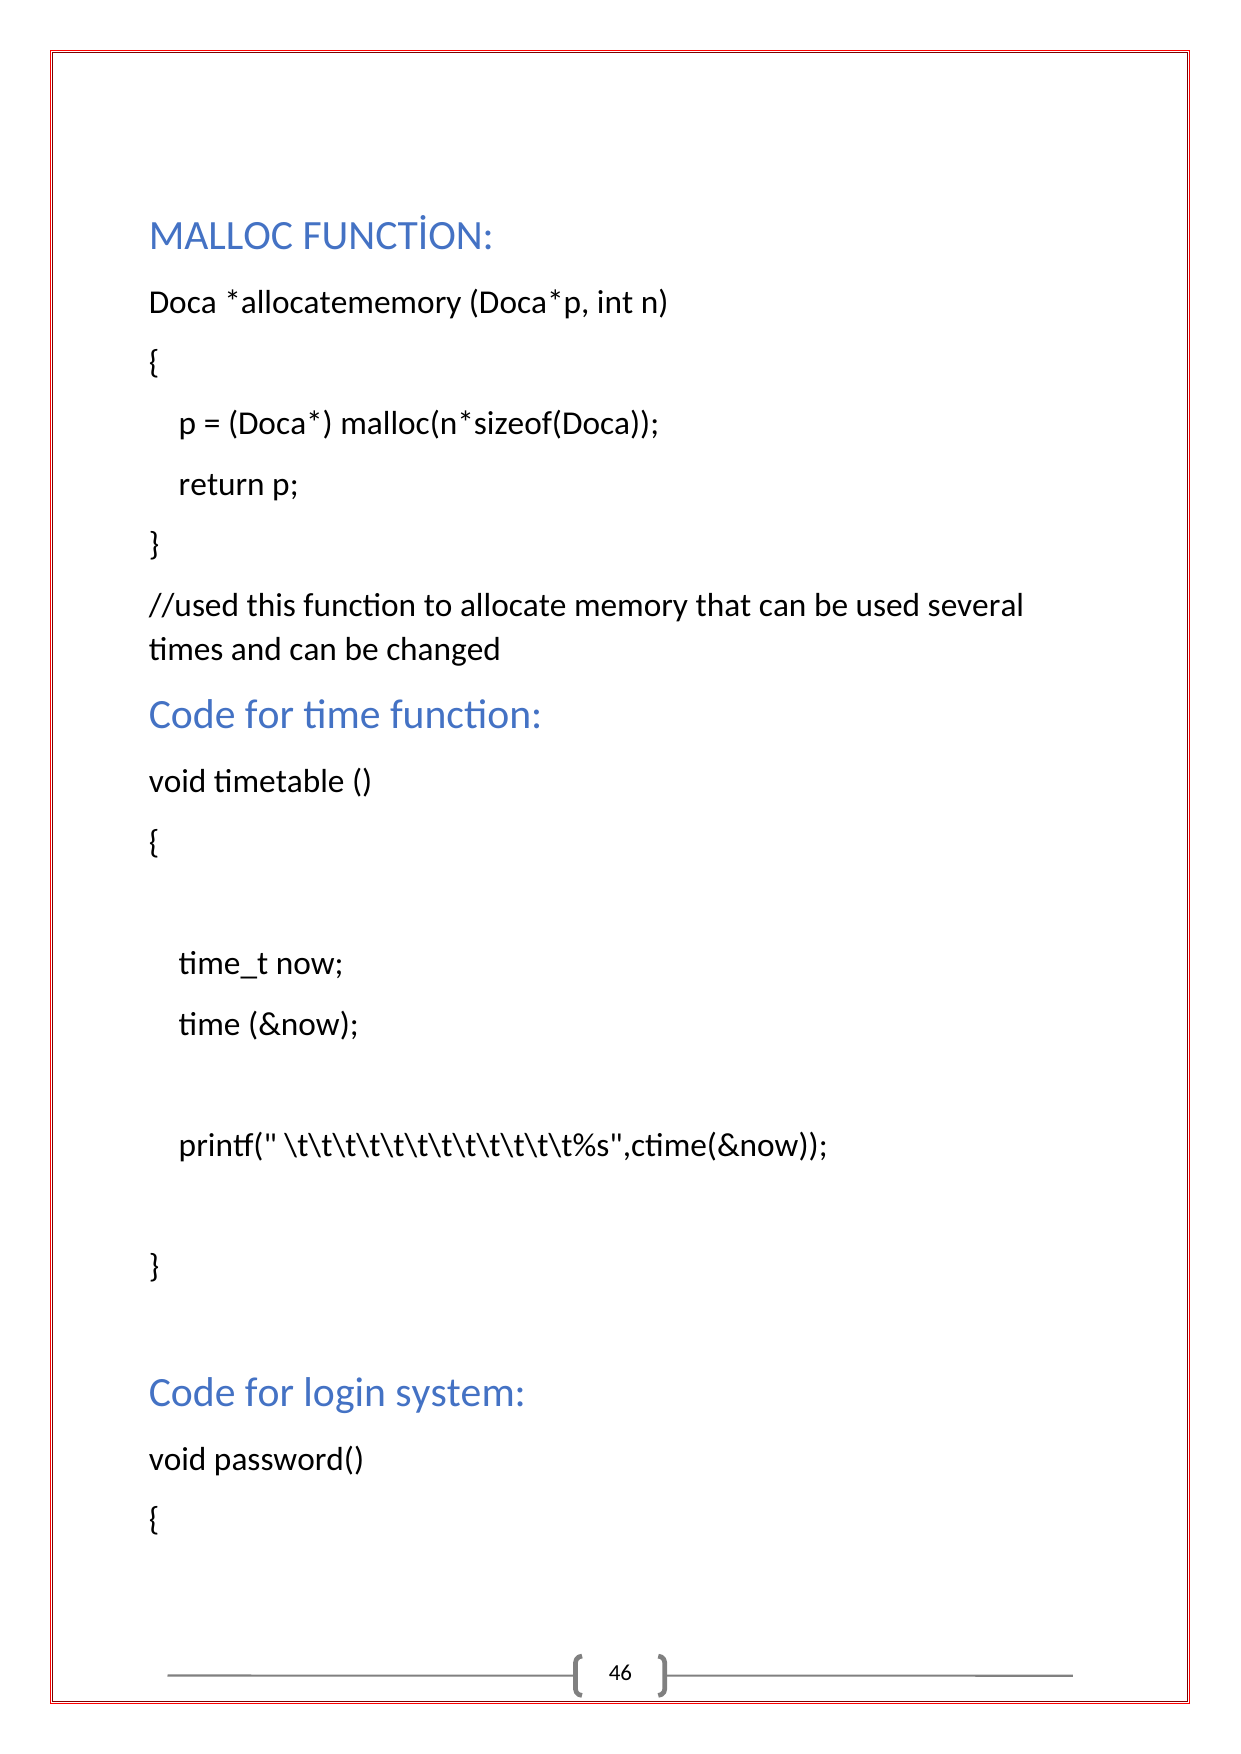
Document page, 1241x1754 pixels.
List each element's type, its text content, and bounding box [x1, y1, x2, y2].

text void password() [148, 1438, 1092, 1478]
text Code for login system: [148, 1366, 1092, 1417]
text Doca *allocatememory (Doca*p, int n) [148, 281, 1092, 321]
text printf(" \t\t\t\t\t\t\t\t\t\t\t\t%s",ctime(&now)); [148, 1124, 1092, 1164]
text } [148, 523, 1092, 564]
text p = (Doca*) malloc(n*sizeof(Doca)); [148, 402, 1092, 443]
text void timetable () [148, 760, 1092, 801]
text { [148, 1498, 1092, 1539]
text time (&now); [148, 1002, 1092, 1043]
text //used this function to allocate memory that can be used several times and can be changed [148, 584, 1092, 668]
text MALLOC FUNCTİON: [148, 209, 1092, 260]
text } [148, 1245, 1092, 1286]
text return p; [148, 463, 1092, 503]
text time_t now; [148, 942, 1092, 983]
text { [148, 341, 1092, 382]
text { [148, 821, 1092, 861]
text Code for time function: [148, 688, 1092, 739]
